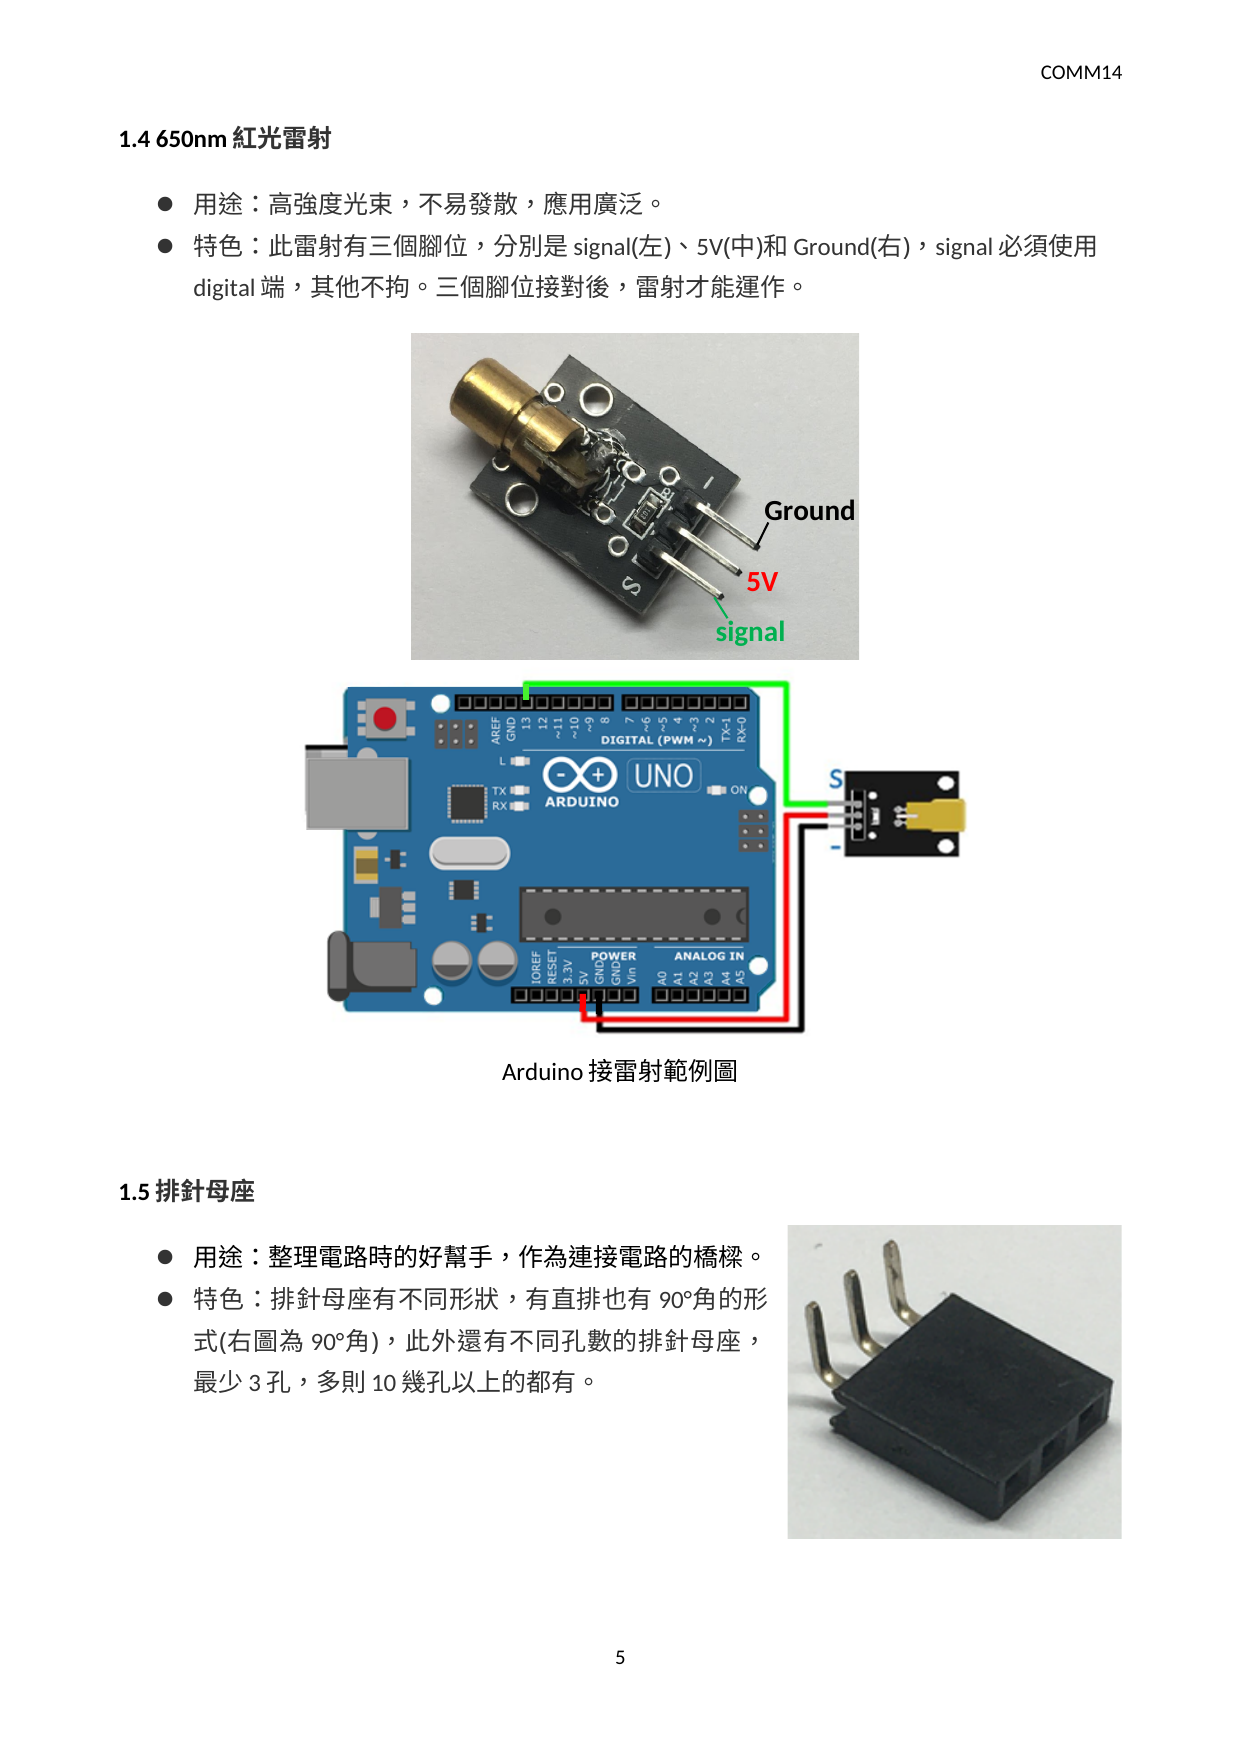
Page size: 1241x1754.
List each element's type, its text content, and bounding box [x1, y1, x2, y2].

picture [411, 333, 860, 660]
list 用途：整理電路時的好幫手，作為連接電路的橋樑。 [156, 1238, 787, 1274]
picture [267, 664, 973, 1046]
picture [787, 1225, 1122, 1539]
